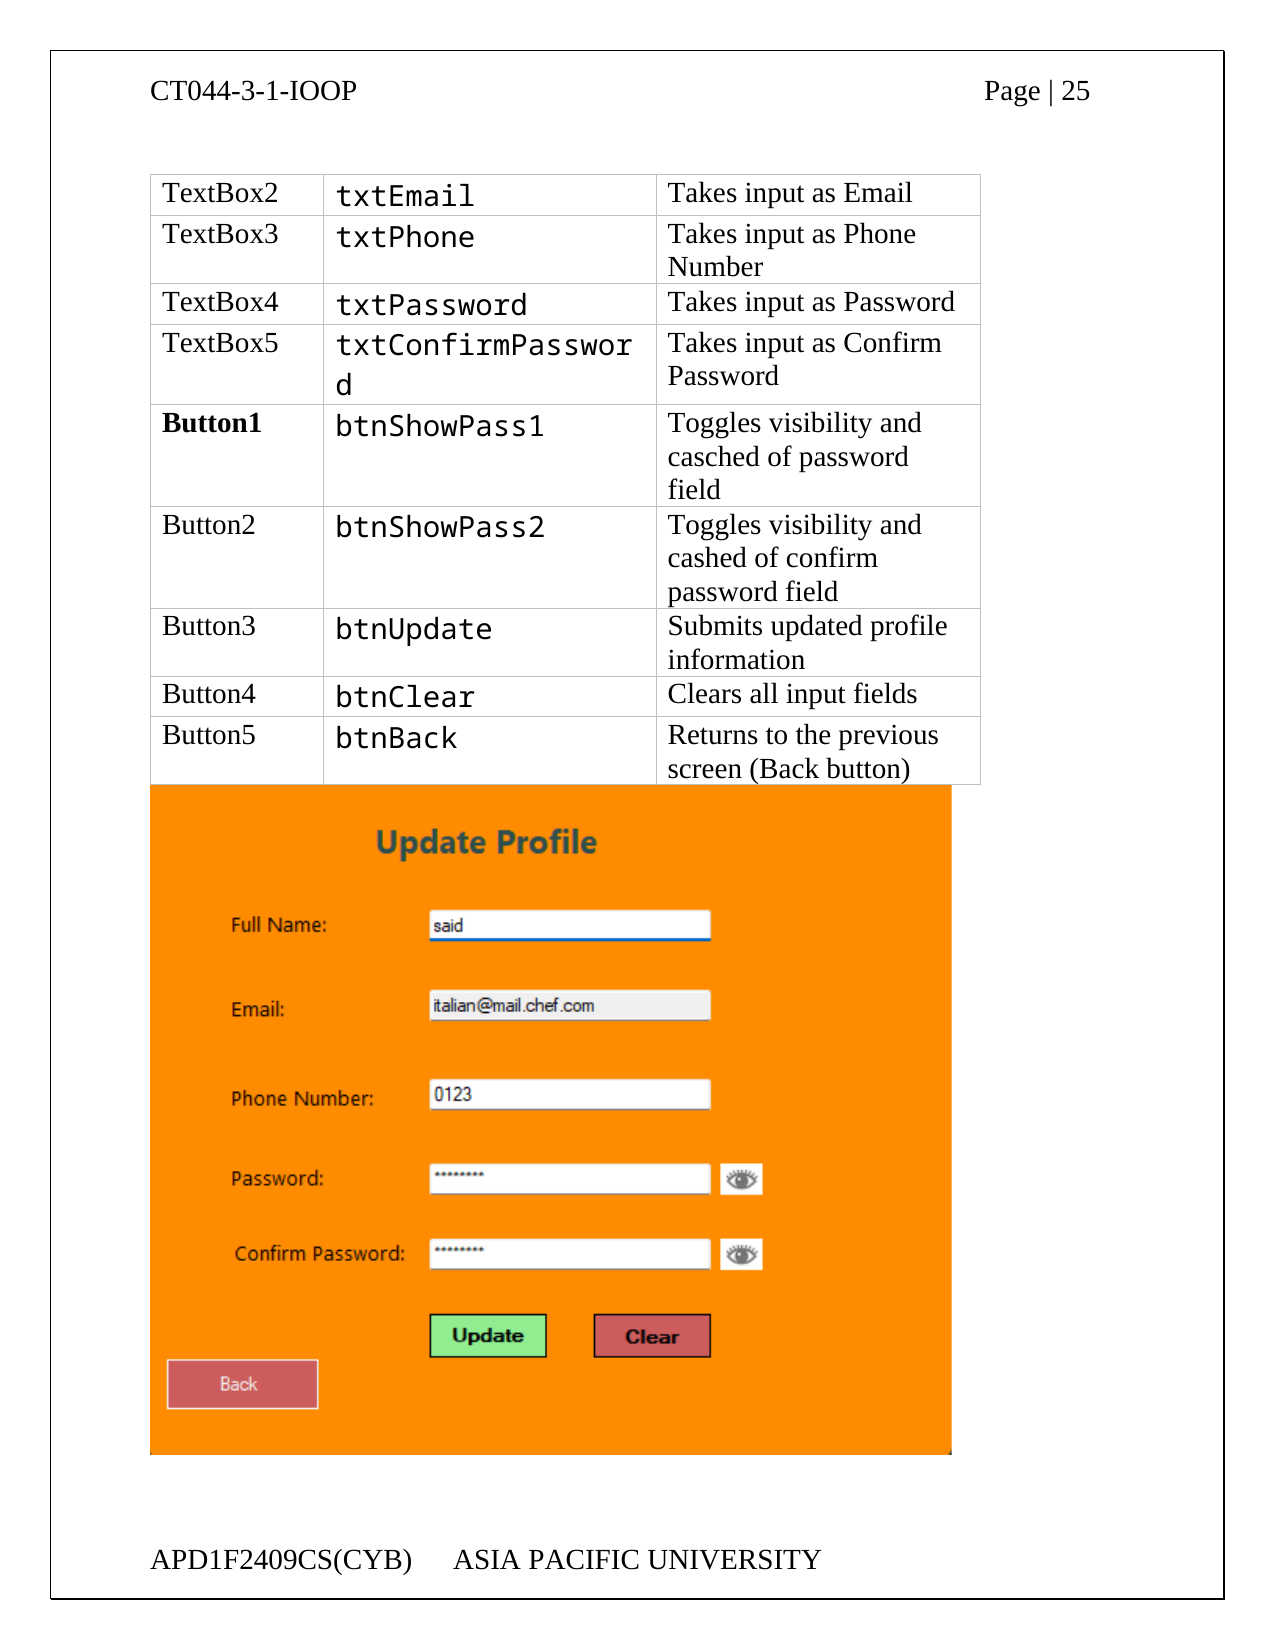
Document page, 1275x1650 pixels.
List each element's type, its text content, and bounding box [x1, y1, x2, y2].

table_cell TextBox2 [151, 175, 323, 215]
table_cell btnClear [324, 677, 656, 716]
table_cell txtPassword [324, 284, 656, 324]
table_cell txtEmail [324, 175, 656, 215]
table_cell Takes input as Password [657, 284, 980, 324]
table_cell btnShowPass1 [324, 405, 656, 506]
table_cell Takes input as Confirm Password [657, 325, 980, 404]
picture [150, 785, 952, 1455]
table_cell btnBack [324, 717, 656, 784]
table_cell Takes input as Phone Number [657, 216, 980, 283]
table_cell txtConfirmPassword [324, 325, 656, 404]
table_cell Button5 [151, 717, 323, 784]
table_cell Button4 [151, 677, 323, 716]
table_cell txtPhone [324, 216, 656, 283]
table_cell TextBox5 [151, 325, 323, 404]
table_cell Toggles visibility and casched of password field [657, 405, 980, 506]
table_cell TextBox3 [151, 216, 323, 283]
table_cell Takes input as Email [657, 175, 980, 215]
table_cell Button2 [151, 507, 323, 607]
table_cell Submits updated profile information [657, 609, 980, 676]
table_cell Clears all input fields [657, 677, 980, 716]
table_cell btnUpdate [324, 609, 656, 676]
table_cell Returns to the previous screen (Back button) [657, 717, 980, 784]
table_cell Toggles visibility and cashed of confirm password field [657, 507, 980, 607]
table_cell Button1 [151, 405, 323, 506]
table_cell btnShowPass2 [324, 507, 656, 607]
table_cell TextBox4 [151, 284, 323, 324]
table_cell Button3 [151, 609, 323, 676]
